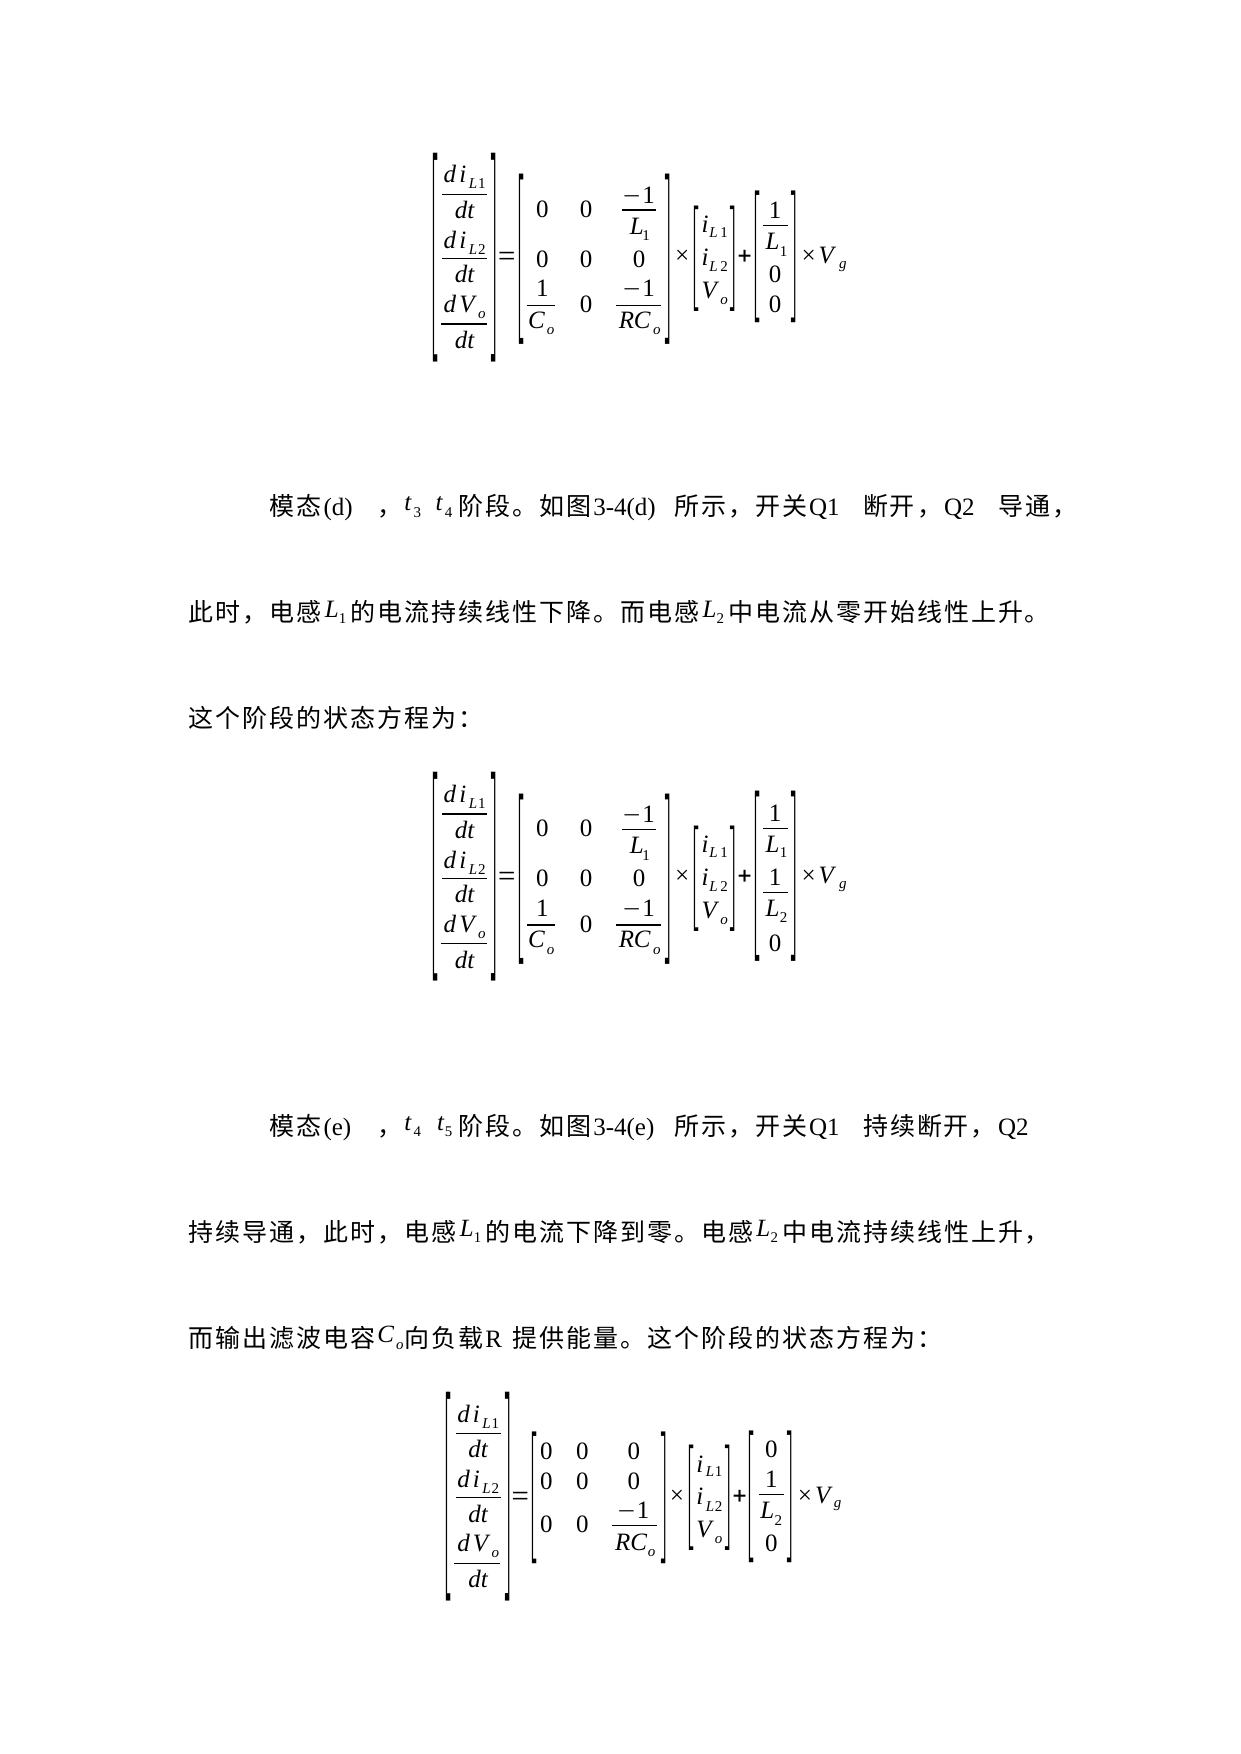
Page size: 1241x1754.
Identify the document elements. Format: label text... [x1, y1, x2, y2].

text 模态(d)，阶段。如图3-4(d)所示，开关Q1断开，Q2导通，此时，电感的电流持续线性下降。而电感中电流从零开始线性上升。这个阶段的状态方程为： [188, 469, 1052, 752]
text 模态(e)，阶段。如图3-4(e)所示，开关Q1持续断开，Q2持续导通，此时，电感的电流下降到零。电感中电流持续线性上升，而输出滤波电容向负载R提供能量。这个阶段的状态方程为： [188, 1089, 1052, 1372]
